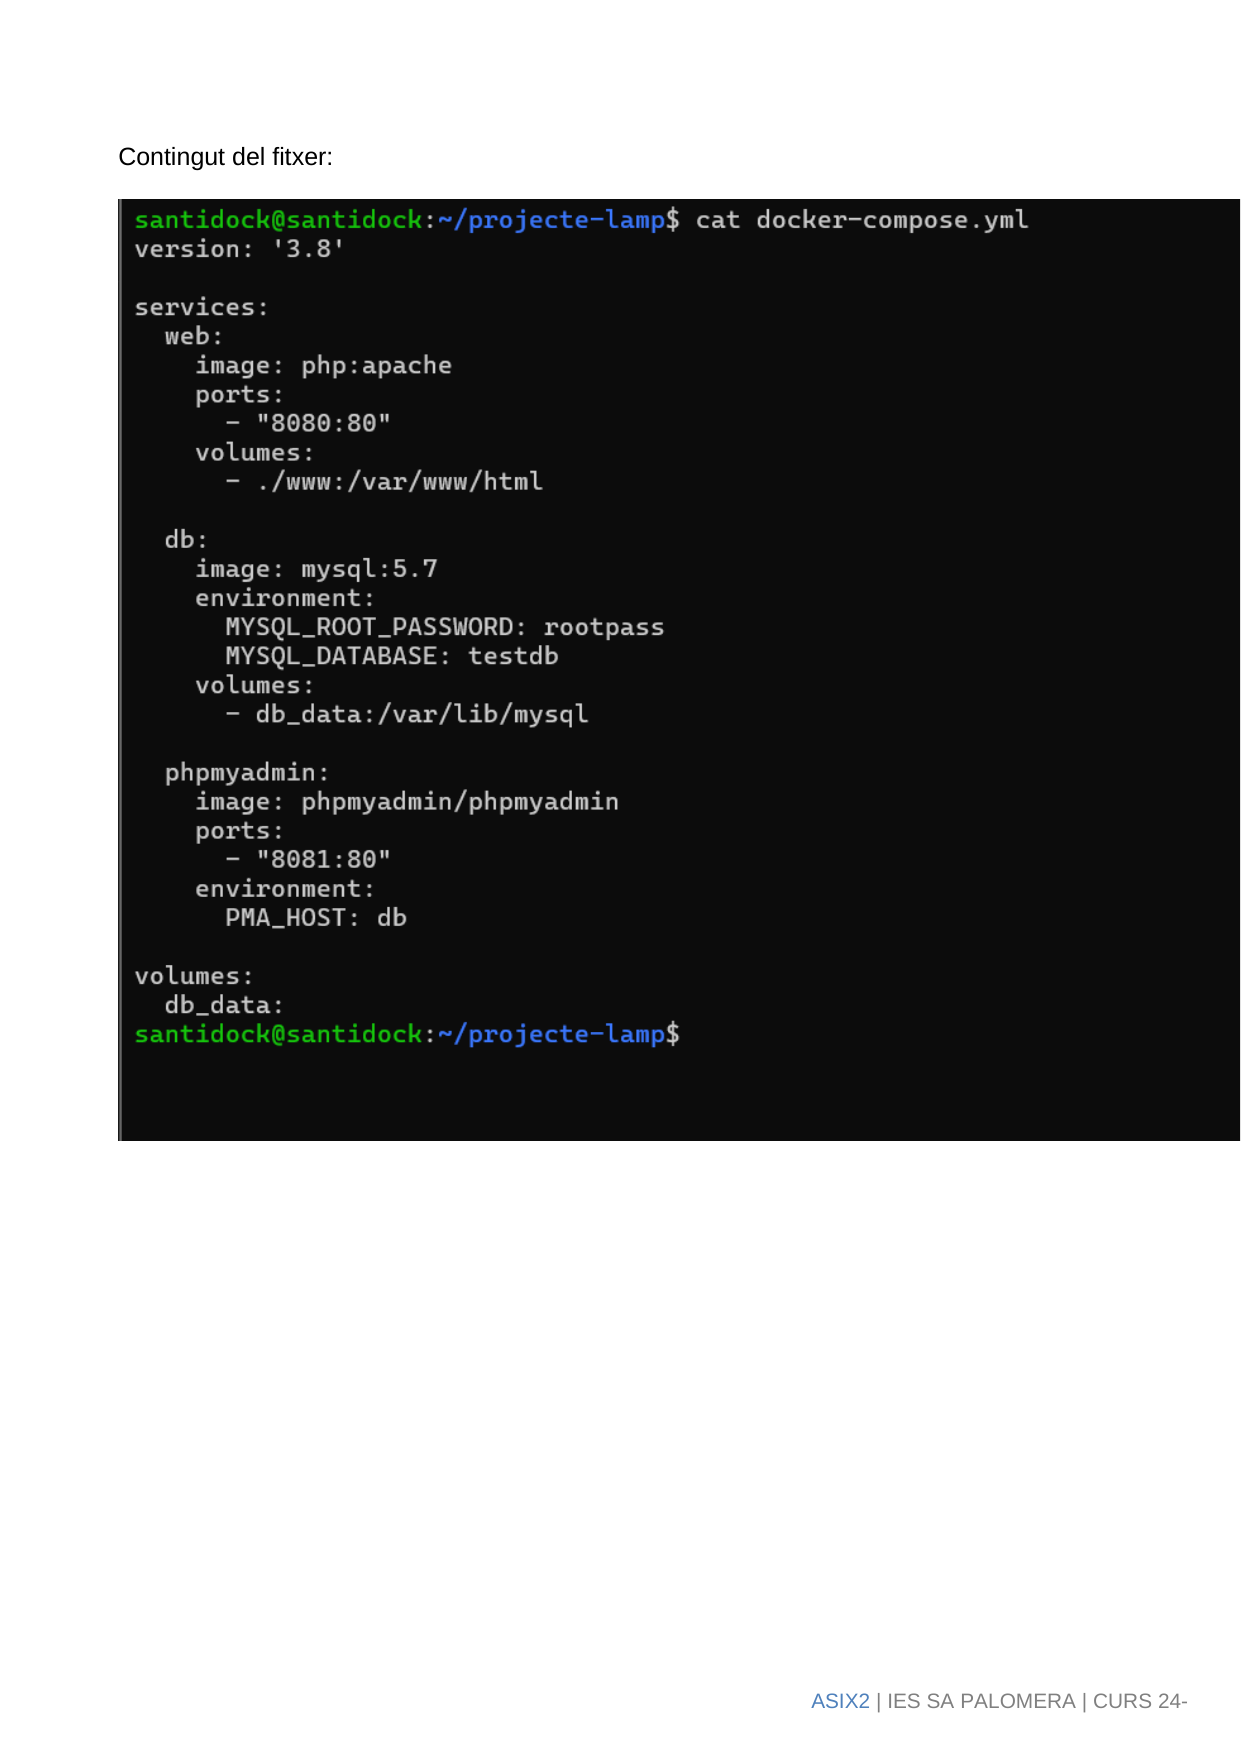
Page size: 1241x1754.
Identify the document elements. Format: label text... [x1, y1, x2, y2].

text Contingut del fitxer: [118, 142, 1240, 170]
picture [118, 199, 1241, 1141]
